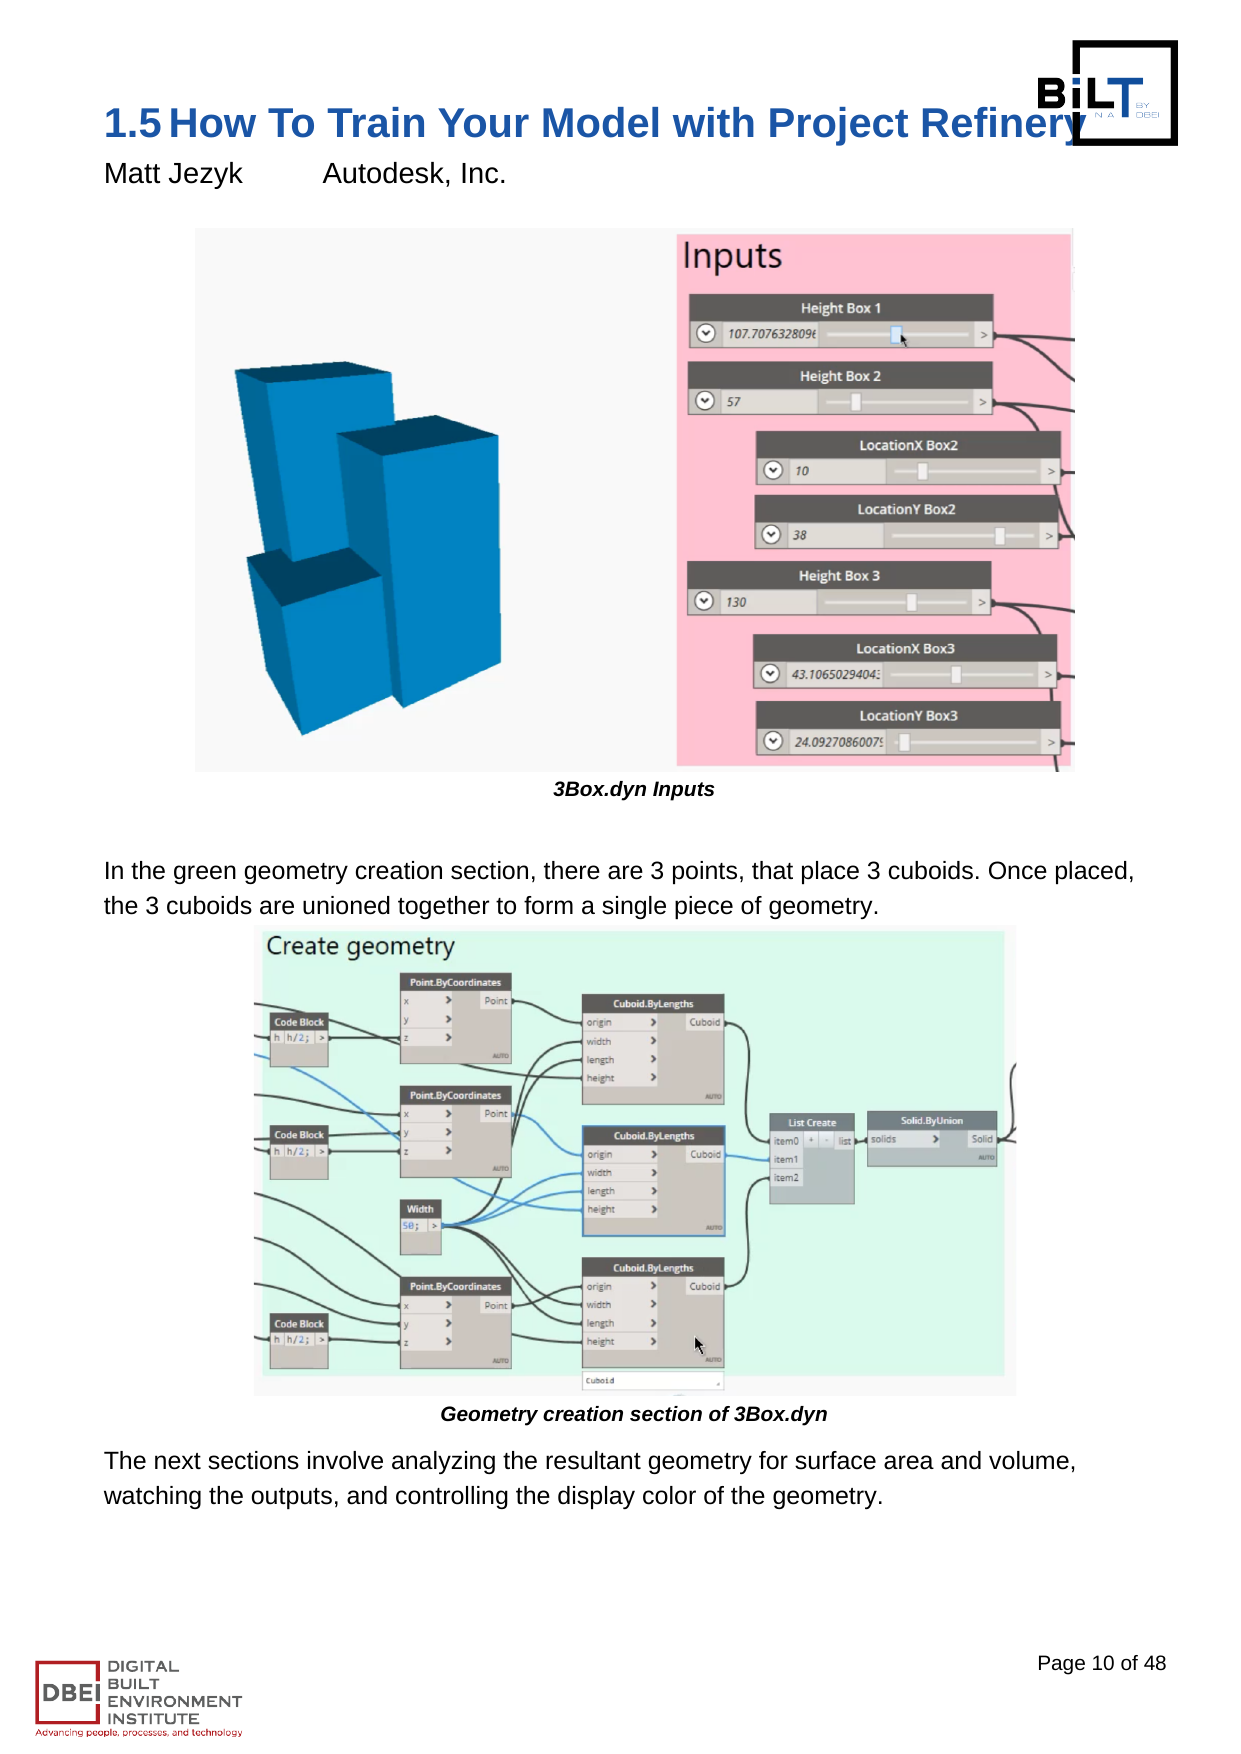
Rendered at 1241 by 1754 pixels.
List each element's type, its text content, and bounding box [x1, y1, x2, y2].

text Geometry creation section of 3Box.dyn [103, 1401, 1167, 1425]
picture [253, 925, 1017, 1396]
text The next sections involve analyzing the resultant geometry for surface area and volume, watching the outputs, and controlling the display color of the geometry. [103, 1446, 1167, 1509]
picture [1031, 31, 1182, 154]
picture [195, 228, 1075, 772]
text 3Box.dyn Inputs [103, 777, 1167, 801]
picture [27, 1652, 243, 1740]
text In the green geometry creation section, there are 3 points, that place 3 cuboids. Once placed, the 3 cuboids are unioned together to form a single piece of geometry. [103, 856, 1167, 919]
